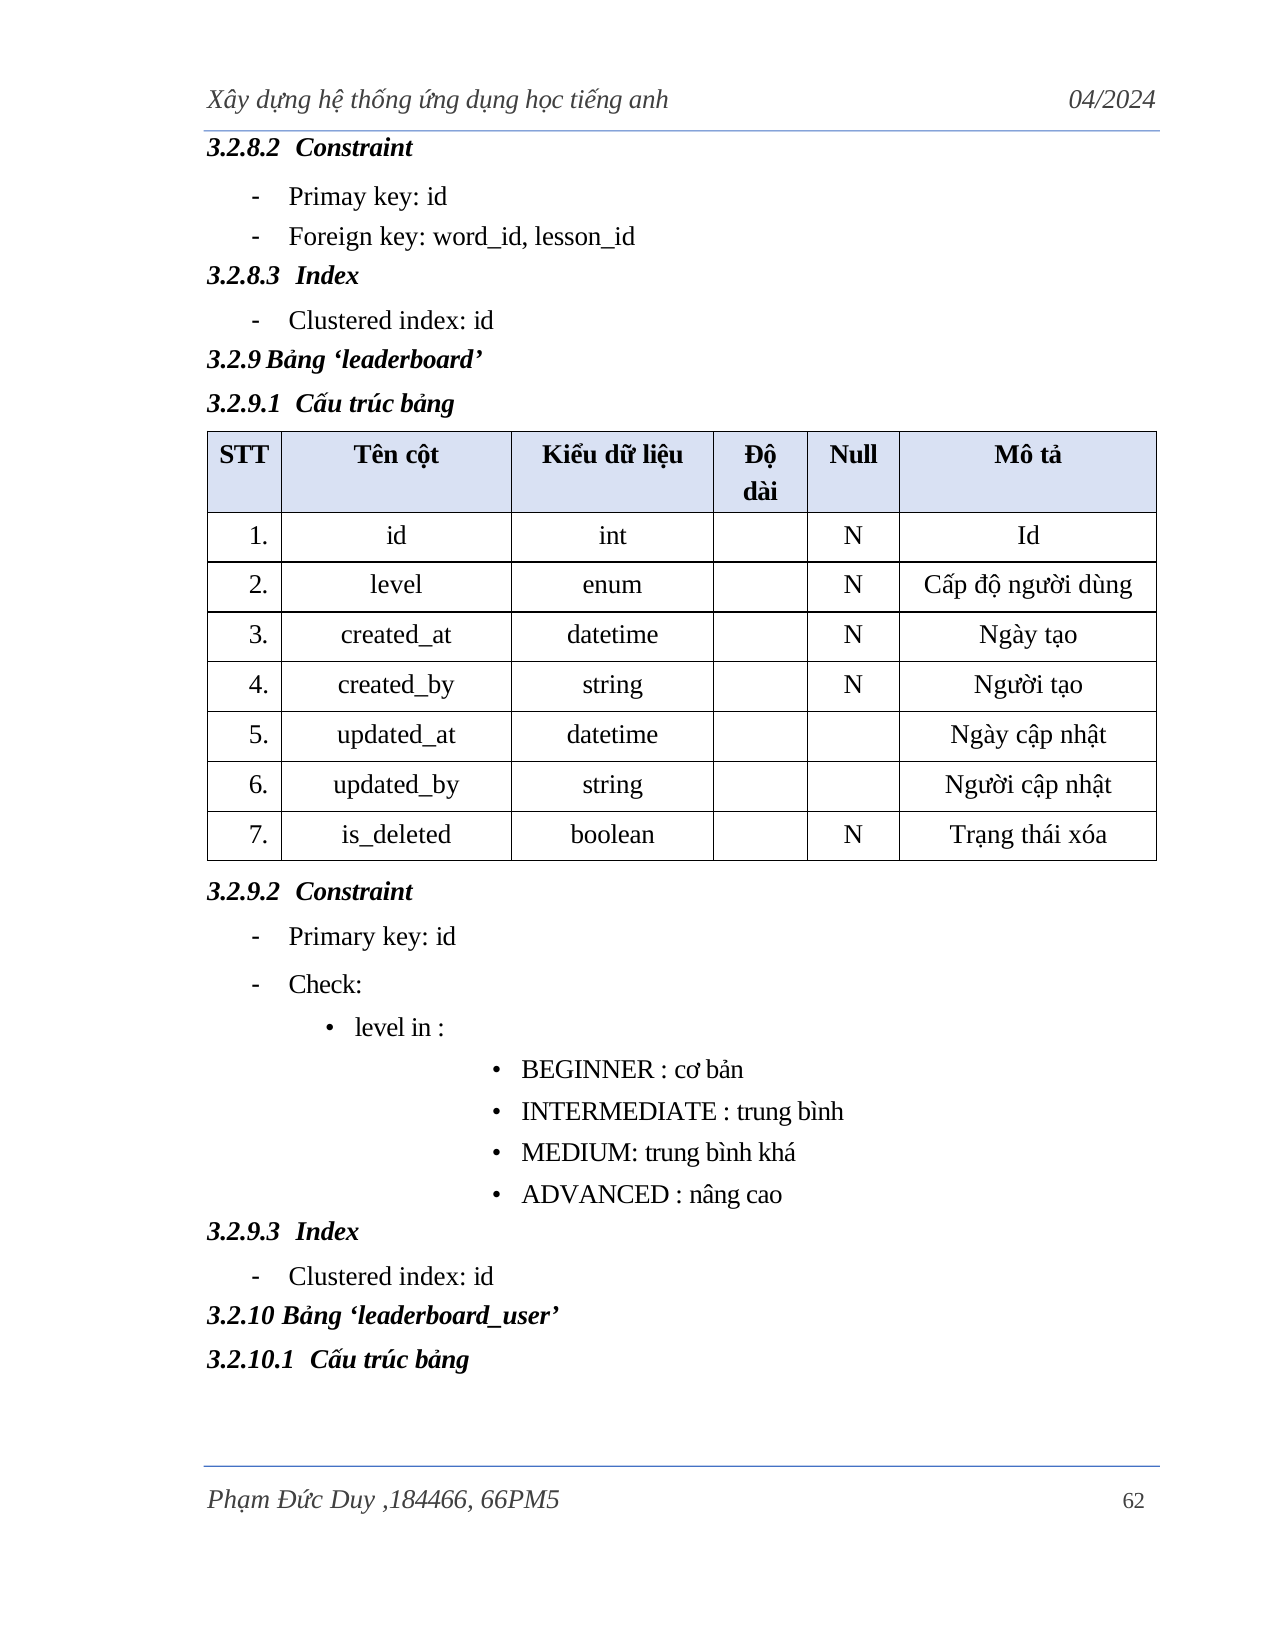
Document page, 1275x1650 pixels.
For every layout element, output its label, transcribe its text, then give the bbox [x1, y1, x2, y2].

table_cell 4. [208, 662, 281, 711]
list MEDIUM: trung bình khá [492, 1136, 1189, 1168]
table_cell [808, 712, 899, 761]
table_cell 6. [208, 762, 281, 811]
table_cell datetime [512, 613, 713, 661]
list Clustered index: id [251, 301, 1189, 338]
subtitle Bảng ‘leaderboard_user’ [207, 1299, 1189, 1330]
table_cell [714, 613, 807, 661]
list BEGINNER : cơ bản [492, 1053, 1189, 1084]
table_cell N [808, 513, 899, 561]
table_cell updated_at [282, 712, 511, 761]
table_cell N [808, 812, 899, 860]
list Cấu trúc bảng [207, 1343, 1189, 1374]
table_cell N [808, 613, 899, 661]
table_cell Người tạo [900, 662, 1156, 711]
list INTERMEDIATE : trung bình [492, 1095, 1189, 1126]
table_cell [714, 762, 807, 811]
table_header Tên cột [282, 432, 511, 512]
table_cell N [808, 563, 899, 611]
list Clustered index: id [251, 1257, 1189, 1293]
table_cell [714, 712, 807, 761]
table_cell updated_by [282, 762, 511, 811]
table_cell datetime [512, 712, 713, 761]
table_header STT [208, 432, 281, 512]
table_cell is_deleted [282, 812, 511, 860]
table_cell Ngày cập nhật [900, 712, 1156, 761]
list Primay key: id [251, 173, 1189, 213]
table_cell [714, 662, 807, 711]
table_cell 7. [208, 812, 281, 860]
table_cell created_by [282, 662, 511, 711]
table_cell Trạng thái xóa [900, 812, 1156, 860]
table_cell Người cập nhật [900, 762, 1156, 811]
table_cell string [512, 762, 713, 811]
table_cell Ngày tạo [900, 613, 1156, 661]
table_cell 1. [208, 513, 281, 561]
subtitle Index [207, 259, 1189, 291]
table_cell level [282, 563, 511, 611]
list level in : [325, 1011, 1189, 1043]
table_cell [714, 563, 807, 611]
table_cell Id [900, 513, 1156, 561]
table_header Độ dài [714, 432, 807, 512]
table_cell [714, 812, 807, 860]
list Foreign key: word_id, lesson_id [251, 213, 1189, 253]
table_cell enum [512, 563, 713, 611]
table_cell 2. [208, 563, 281, 611]
table_cell N [808, 662, 899, 711]
subtitle Index [207, 1215, 1189, 1246]
table_cell 5. [208, 712, 281, 761]
table_header Null [808, 432, 899, 512]
table_cell string [512, 662, 713, 711]
table_cell int [512, 513, 713, 561]
list Check: [251, 964, 1189, 1001]
table_header Kiểu dữ liệu [512, 432, 713, 512]
table_cell 3. [208, 613, 281, 661]
list Cấu trúc bảng [207, 387, 1189, 418]
table_header Mô tả [900, 432, 1156, 512]
list ADVANCED : nâng cao [492, 1178, 1189, 1209]
table_cell Cấp độ người dùng [900, 563, 1156, 611]
subtitle Bảng ‘leaderboard’ [207, 343, 1189, 375]
table_cell boolean [512, 812, 713, 860]
list Constraint [207, 131, 1189, 162]
table_cell [808, 762, 899, 811]
list Constraint [207, 875, 1189, 906]
table_cell id [282, 513, 511, 561]
table_cell created_at [282, 613, 511, 661]
table_cell [714, 513, 807, 561]
list Primary key: id [251, 917, 1189, 954]
